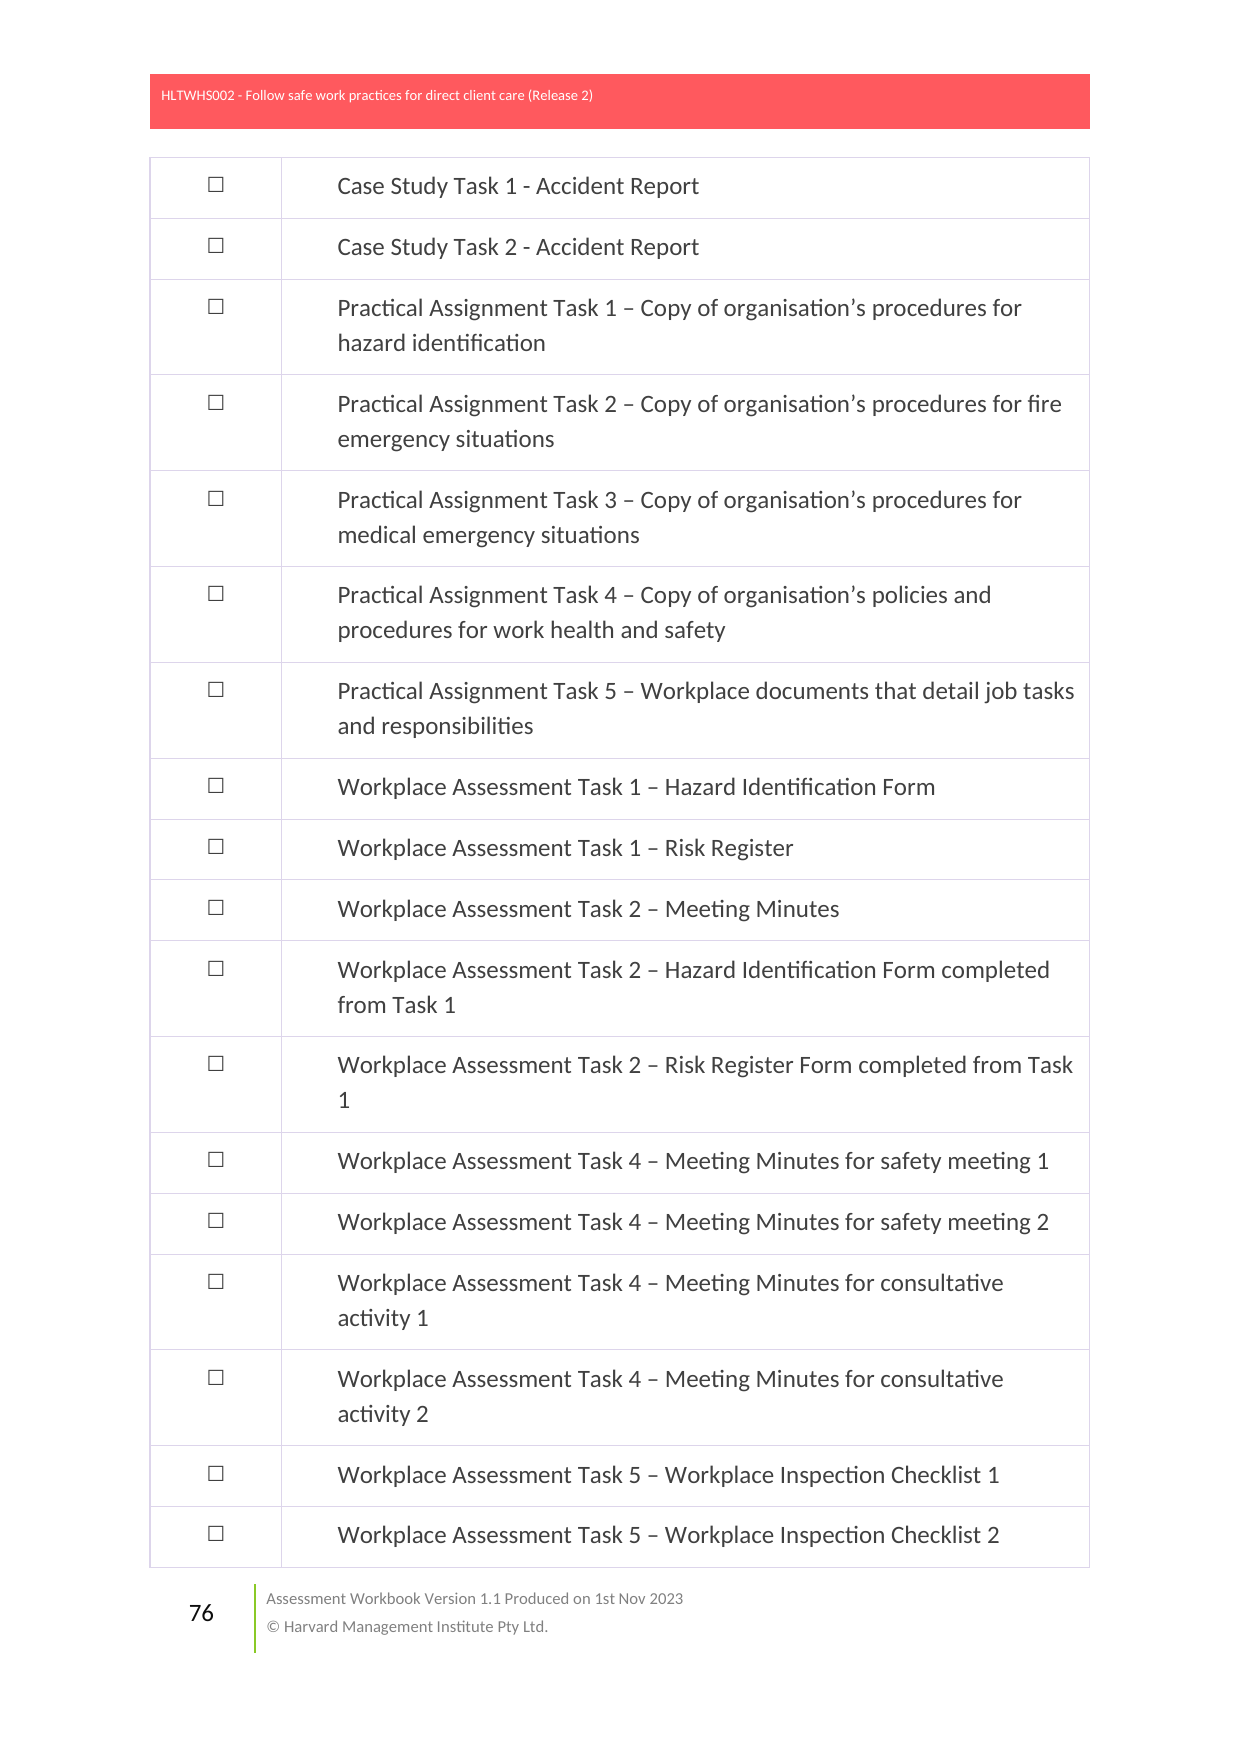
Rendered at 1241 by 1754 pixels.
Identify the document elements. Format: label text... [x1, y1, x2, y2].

table_cell [151, 820, 281, 879]
table_cell Workplace Assessment Task 4 – Meeting Minutes for safety meeting 1 [282, 1133, 1089, 1193]
table_cell [151, 158, 281, 218]
table_cell [151, 663, 281, 758]
table_cell Workplace Assessment Task 2 – Hazard Identification Form completed from Task 1 [282, 941, 1089, 1036]
table_cell [151, 1255, 281, 1349]
table_cell Workplace Assessment Task 4 – Meeting Minutes for consultative activity 1 [282, 1255, 1089, 1349]
table_cell Practical Assignment Task 1 – Copy of organisation’s procedures for hazard identification [282, 280, 1089, 374]
table_cell Case Study Task 2 - Accident Report [282, 219, 1089, 278]
table_cell [151, 219, 281, 278]
table_cell [151, 759, 281, 818]
table_cell [151, 1507, 281, 1567]
table_cell [151, 375, 281, 470]
table_cell Workplace Assessment Task 1 – Hazard Identification Form [282, 759, 1089, 818]
table_cell [151, 471, 281, 566]
table_cell Practical Assignment Task 4 – Copy of organisation’s policies and procedures for work health and safety [282, 567, 1089, 662]
table_cell [151, 1037, 281, 1132]
table_cell Practical Assignment Task 2 – Copy of organisation’s procedures for fire emergency situations [282, 375, 1089, 470]
table_cell [151, 1194, 281, 1253]
table_cell [151, 880, 281, 940]
table_cell Practical Assignment Task 3 – Copy of organisation’s procedures for medical emergency situations [282, 471, 1089, 566]
table_cell Workplace Assessment Task 2 – Meeting Minutes [282, 880, 1089, 940]
table_cell [151, 1133, 281, 1193]
table_cell [151, 941, 281, 1036]
table_cell Case Study Task 1 - Accident Report [282, 158, 1089, 218]
table_cell [151, 1446, 281, 1506]
table_cell Workplace Assessment Task 5 – Workplace Inspection Checklist 1 [282, 1446, 1089, 1506]
table_cell Workplace Assessment Task 2 – Risk Register Form completed from Task 1 [282, 1037, 1089, 1132]
table_cell Workplace Assessment Task 5 – Workplace Inspection Checklist 2 [282, 1507, 1089, 1567]
table_cell Practical Assignment Task 5 – Workplace documents that detail job tasks and responsibilities [282, 663, 1089, 758]
table_cell [151, 1350, 281, 1445]
table_cell [151, 280, 281, 374]
table_cell Workplace Assessment Task 4 – Meeting Minutes for safety meeting 2 [282, 1194, 1089, 1253]
table_cell Workplace Assessment Task 1 – Risk Register [282, 820, 1089, 879]
table_cell Workplace Assessment Task 4 – Meeting Minutes for consultative activity 2 [282, 1350, 1089, 1445]
table_cell [151, 567, 281, 662]
